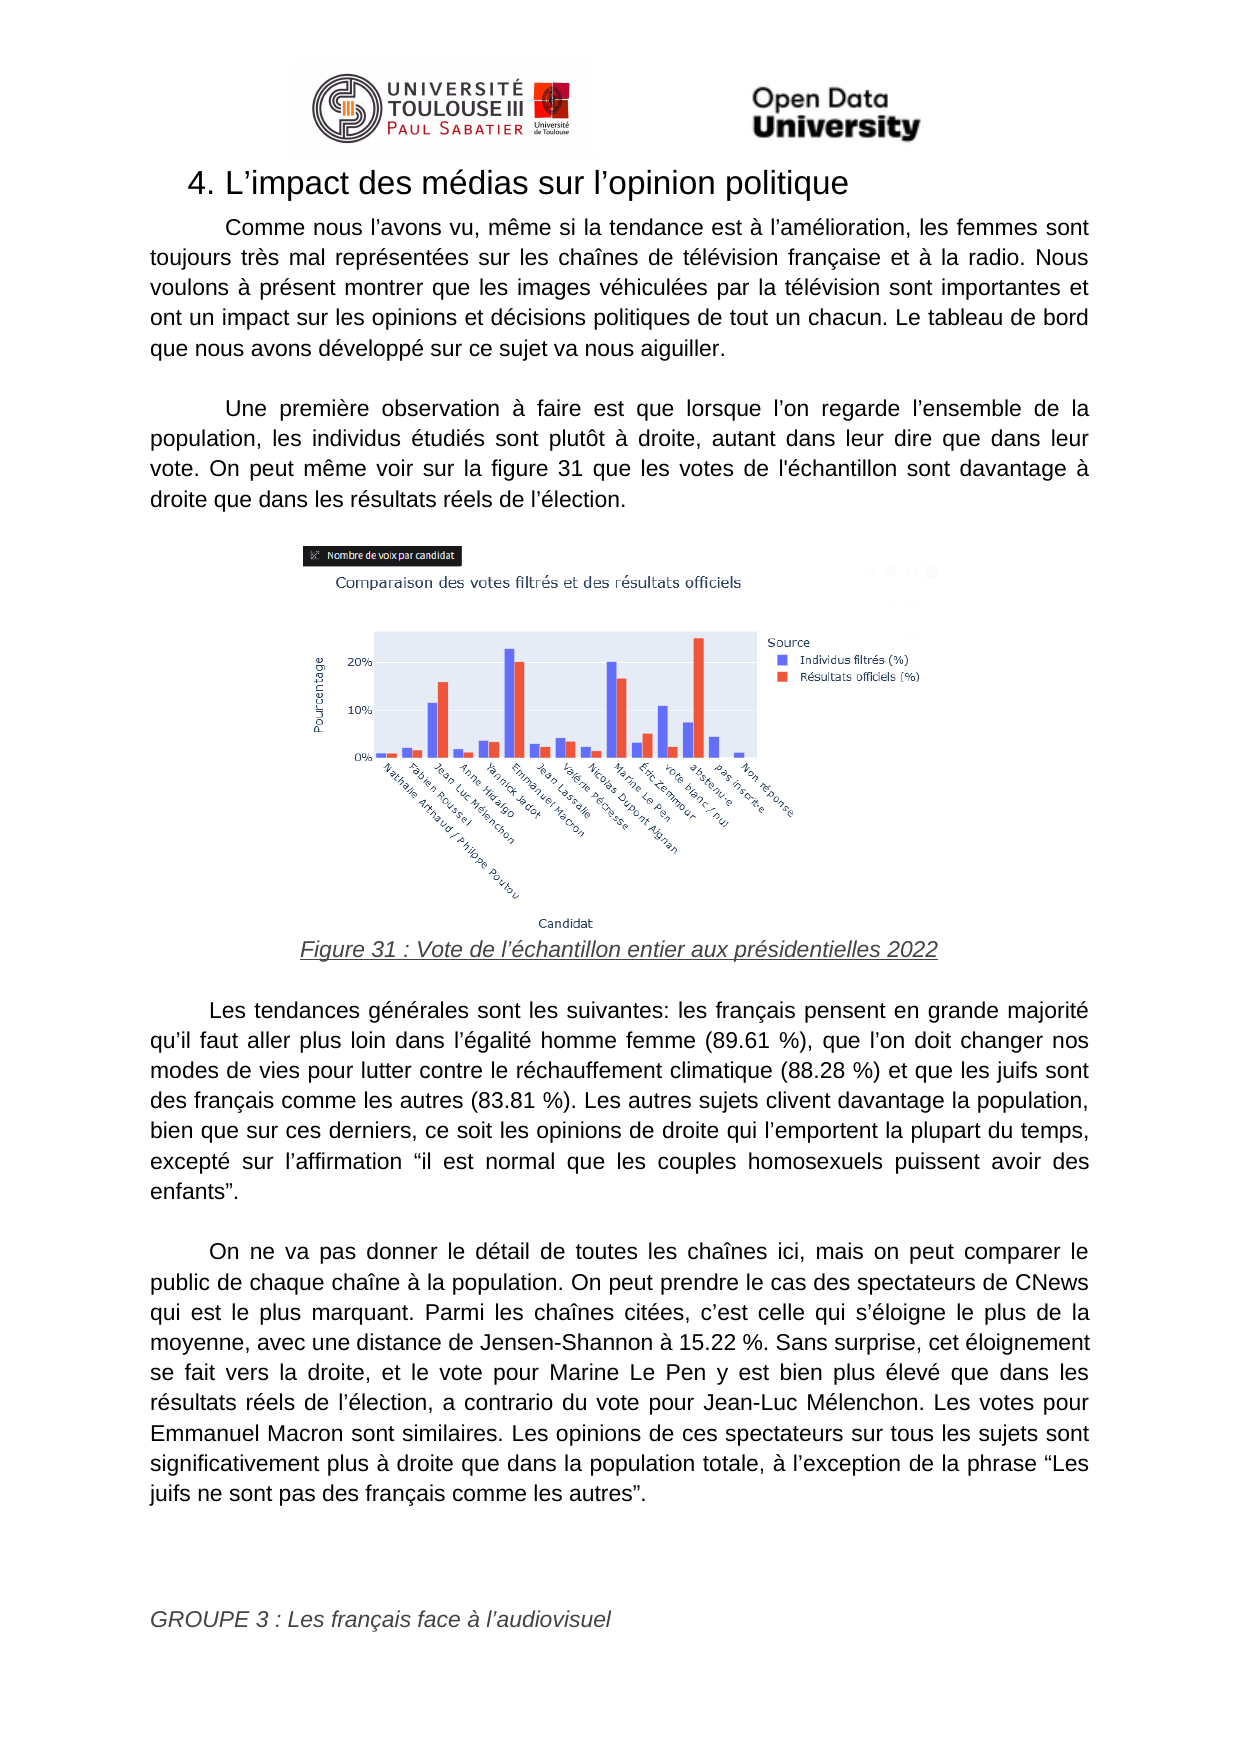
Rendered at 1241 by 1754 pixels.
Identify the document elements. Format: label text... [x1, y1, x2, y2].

text Figure 31 : Vote de l’échantillon entier aux présidentielles 2022 [150, 936, 1090, 963]
text Les tendances générales sont les suivantes: les français pensent en grande majorité qu’il faut aller plus loin dans l’égalité homme femme (89.61 %), que l’on doit changer nos modes de vies pour lutter contre le réchauffement climatique (88.28 %) et que les juifs sont des français comme les autres (83.81 %). Les autres sujets clivent davantage la population, bien que sur ces derniers, ce soit les opinions de droite qui l’emportent la plupart du temps, excepté sur l’affirmation “il est normal que les couples homosexuels puissent avoir des enfants”. [150, 997, 1090, 1204]
subtitle L’impact des médias sur l’opinion politique [187, 163, 1090, 201]
picture [291, 58, 595, 159]
picture [303, 546, 938, 933]
picture [703, 71, 949, 159]
text On ne va pas donner le détail de toutes les chaînes ici, mais on peut comparer le public de chaque chaîne à la population. On peut prendre le cas des spectateurs de CNews qui est le plus marquant. Parmi les chaînes citées, c’est celle qui s’éloigne le plus de la moyenne, avec une distance de Jensen-Shannon à 15.22 %. Sans surprise, cet éloignement se fait vers la droite, et le vote pour Marine Le Pen y est bien plus élevé que dans les résultats réels de l’élection, a contrario du vote pour Jean-Luc Mélenchon. Les votes pour Emmanuel Macron sont similaires. Les opinions de ces spectateurs sur tous les sujets sont significativement plus à droite que dans la population totale, à l’exception de la phrase “Les juifs ne sont pas des français comme les autres”. [150, 1238, 1090, 1506]
text Comme nous l’avons vu, même si la tendance est à l’amélioration, les femmes sont toujours très mal représentées sur les chaînes de télévision française et à la radio. Nous voulons à présent montrer que les images véhiculées par la télévision sont importantes et ont un impact sur les opinions et décisions politiques de tout un chacun. Le tableau de bord que nous avons développé sur ce sujet va nous aiguiller. [150, 214, 1090, 361]
text Une première observation à faire est que lorsque l’on regarde l’ensemble de la population, les individus étudiés sont plutôt à droite, autant dans leur dire que dans leur vote. On peut même voir sur la figure 31 que les votes de l'échantillon sont davantage à droite que dans les résultats réels de l’élection. [150, 395, 1090, 512]
